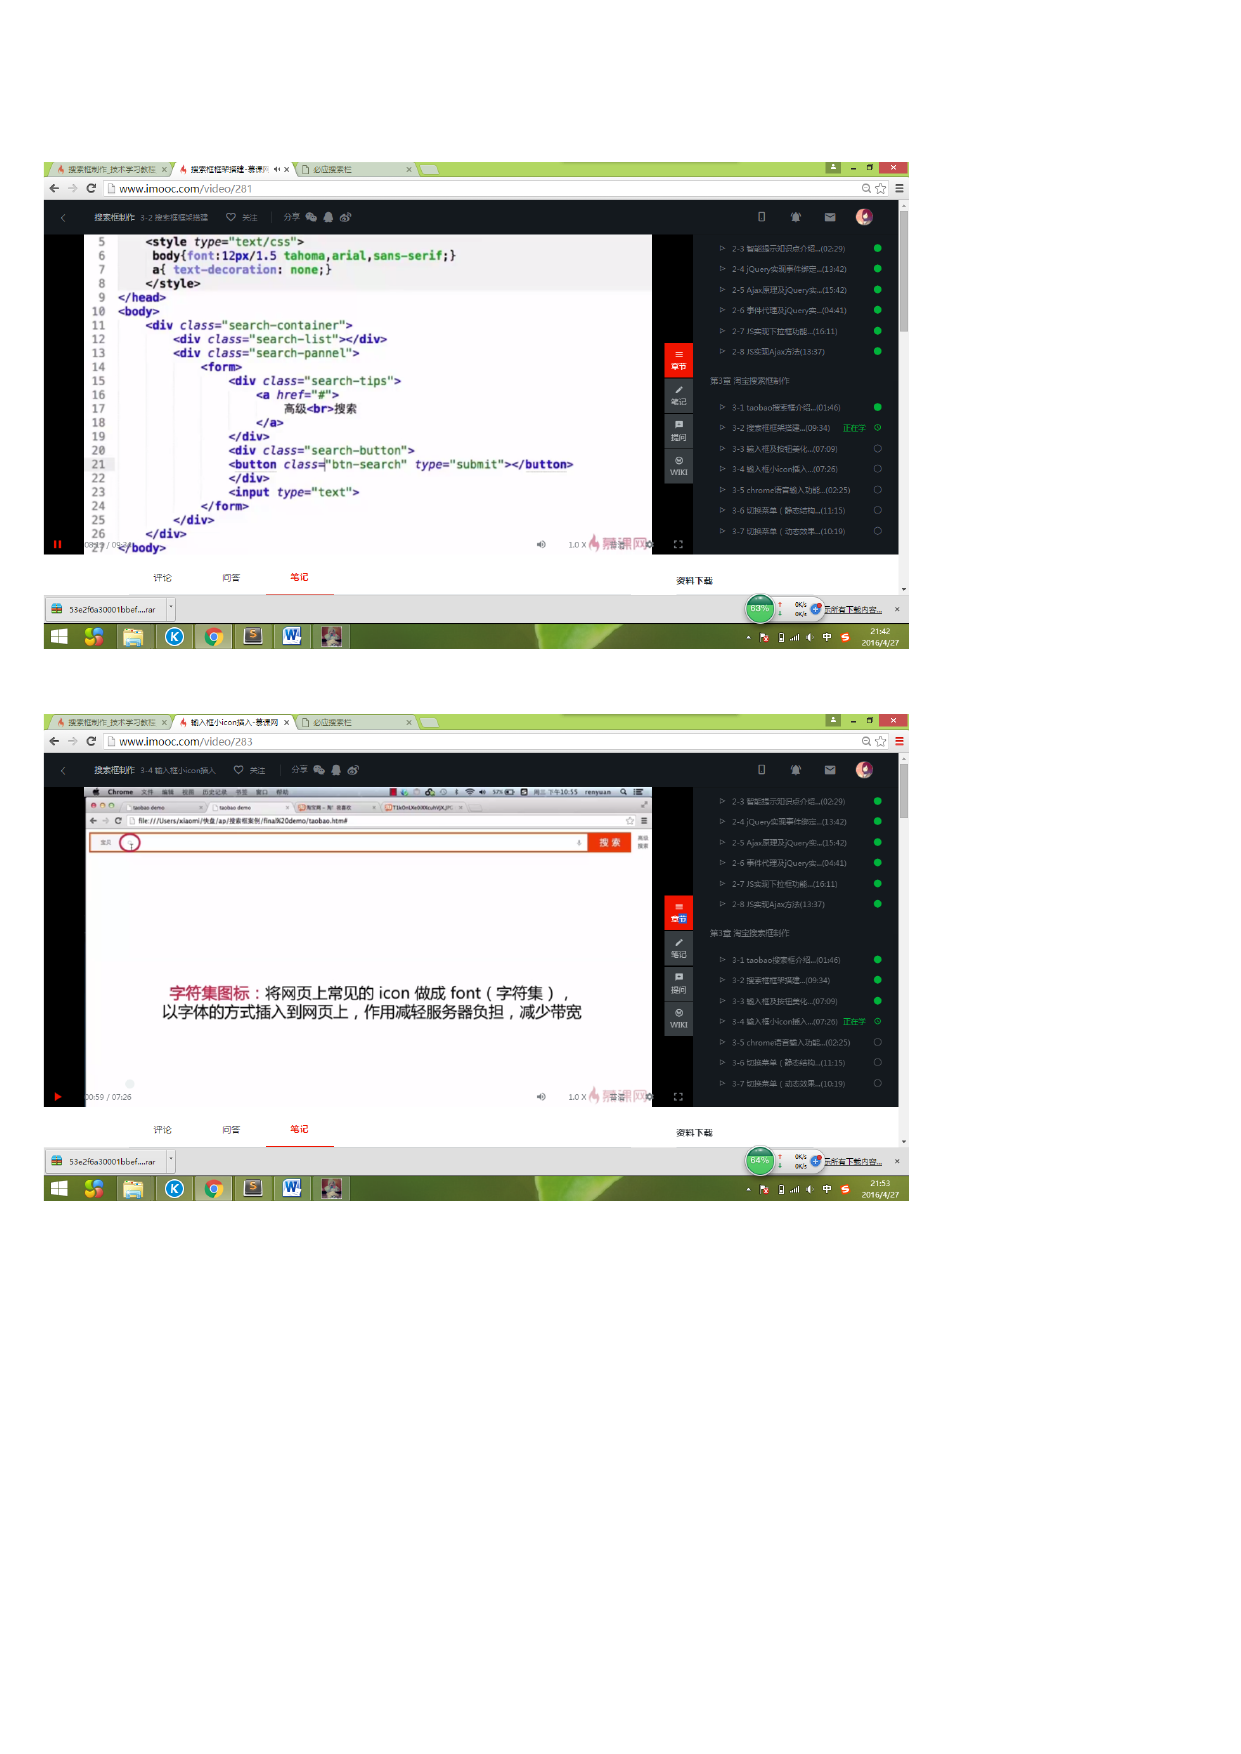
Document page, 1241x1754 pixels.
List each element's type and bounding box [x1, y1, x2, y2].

picture [43, 714, 909, 1201]
picture [43, 162, 909, 649]
